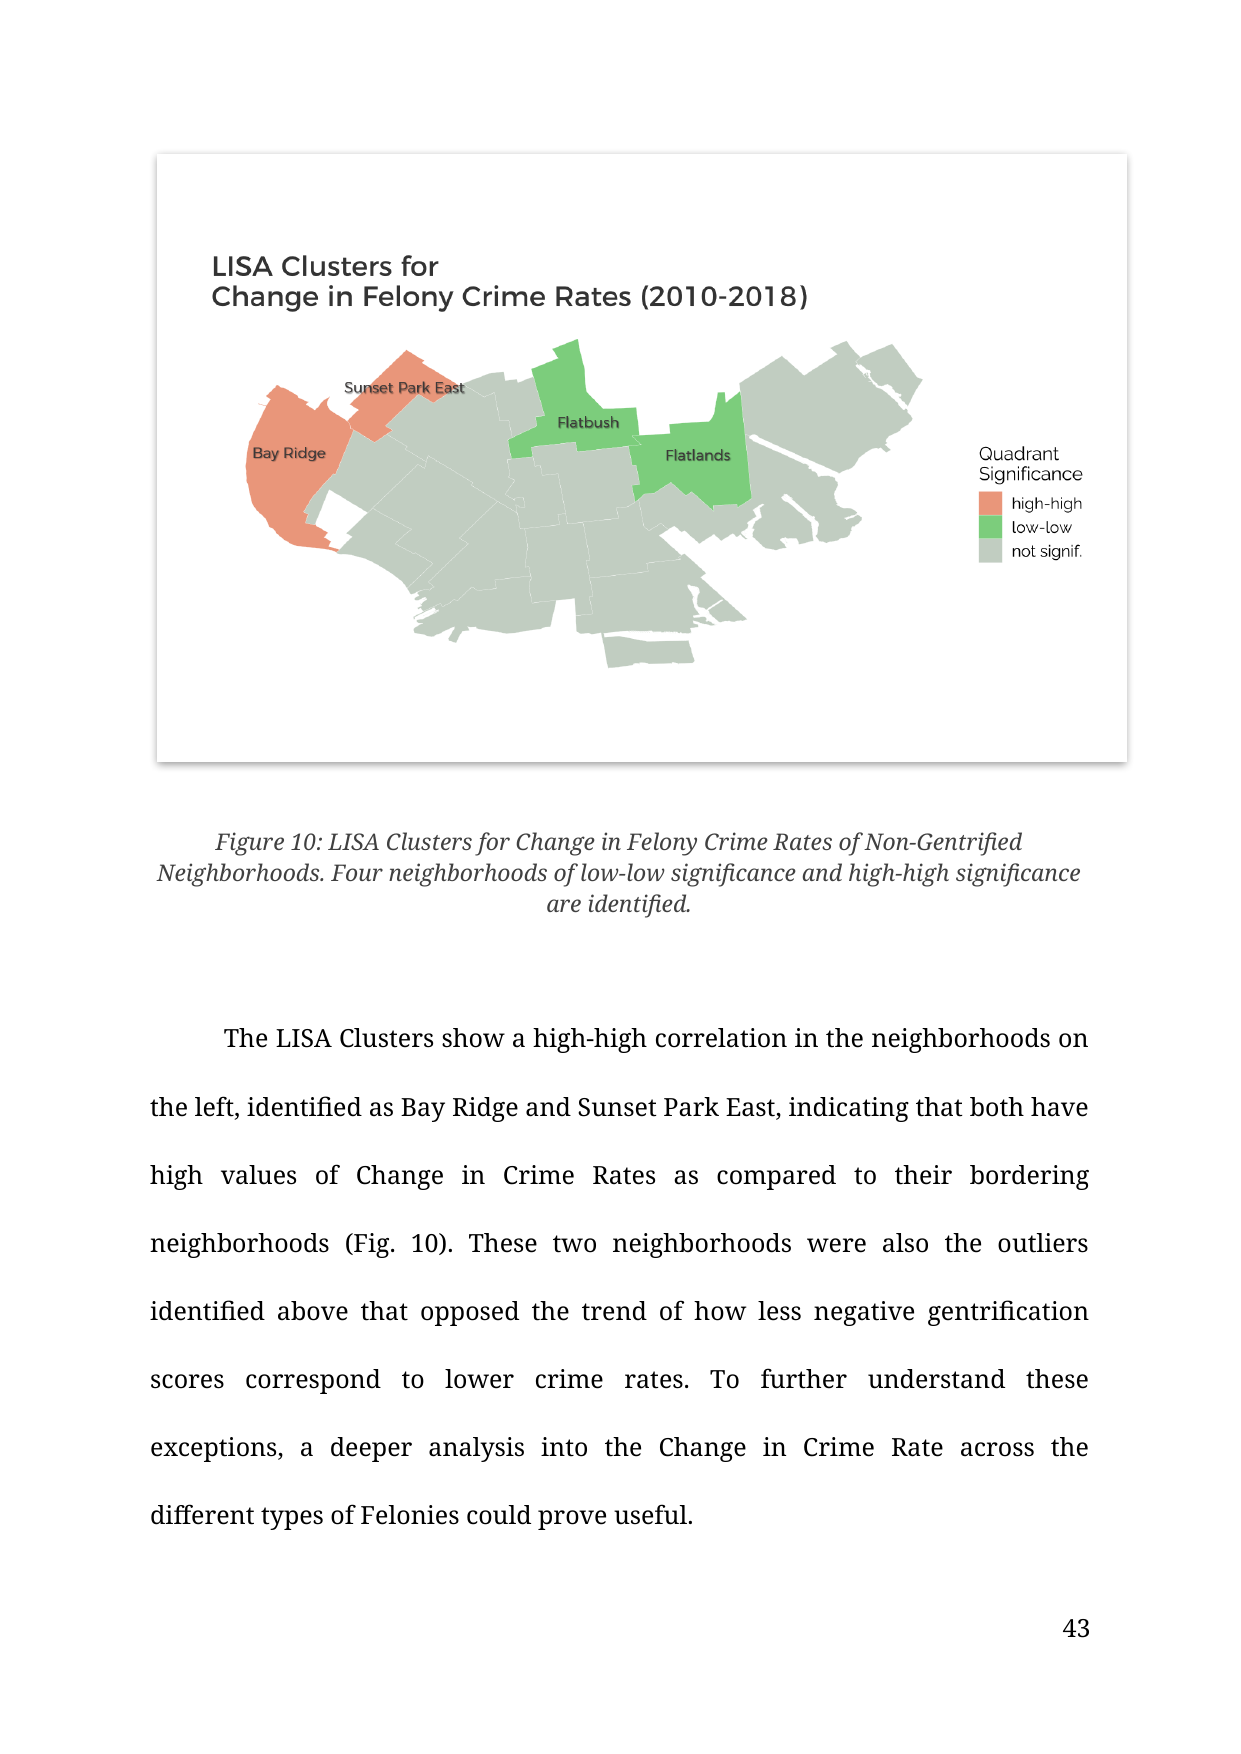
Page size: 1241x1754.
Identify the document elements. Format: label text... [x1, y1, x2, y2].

picture [172, 169, 1112, 747]
text Figure 10: LISA Clusters for Change in Felony Crime Rates of Non-Gentrified Neighborhoods. Four neighborhoods of low-low significance and high-high significance are identified. [150, 826, 1090, 919]
text The LISA Clusters show a high-high correlation in the neighborhoods on the left, identified as Bay Ridge and Sunset Park East, indicating that both have high values of Change in Crime Rates as compared to their bordering neighborhoods (Fig. 10). These two neighborhoods were also the outliers identified above that opposed the trend of how less negative gentrification scores correspond to lower crime rates. To further understand these exceptions, a deeper analysis into the Change in Crime Rate across the different types of Felonies could prove useful. [150, 1021, 1090, 1532]
